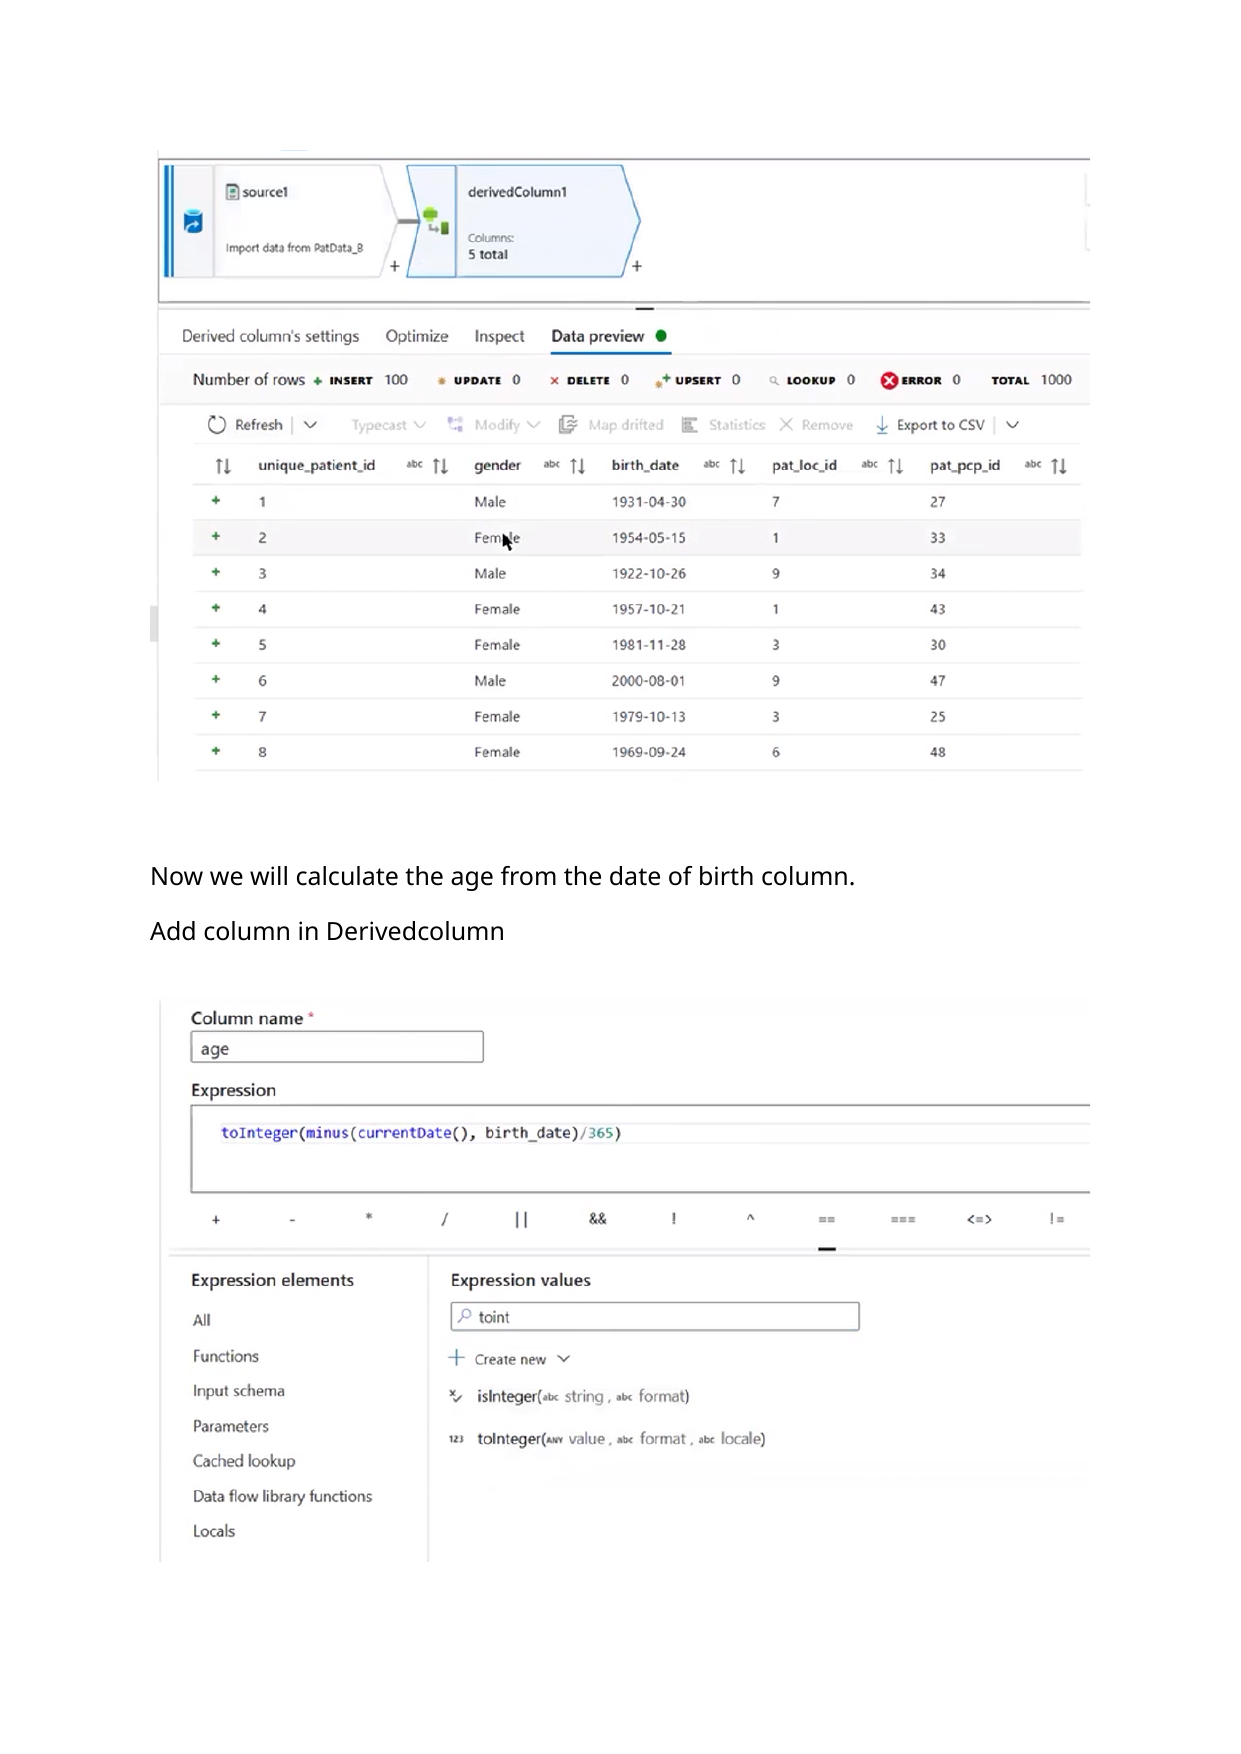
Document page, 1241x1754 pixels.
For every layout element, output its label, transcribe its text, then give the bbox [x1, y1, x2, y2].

text Now we will calculate the age from the date of birth column. [150, 858, 1090, 892]
picture [150, 150, 1091, 781]
picture [150, 970, 1091, 1562]
text Add column in Derivedcolumn [150, 914, 1090, 948]
